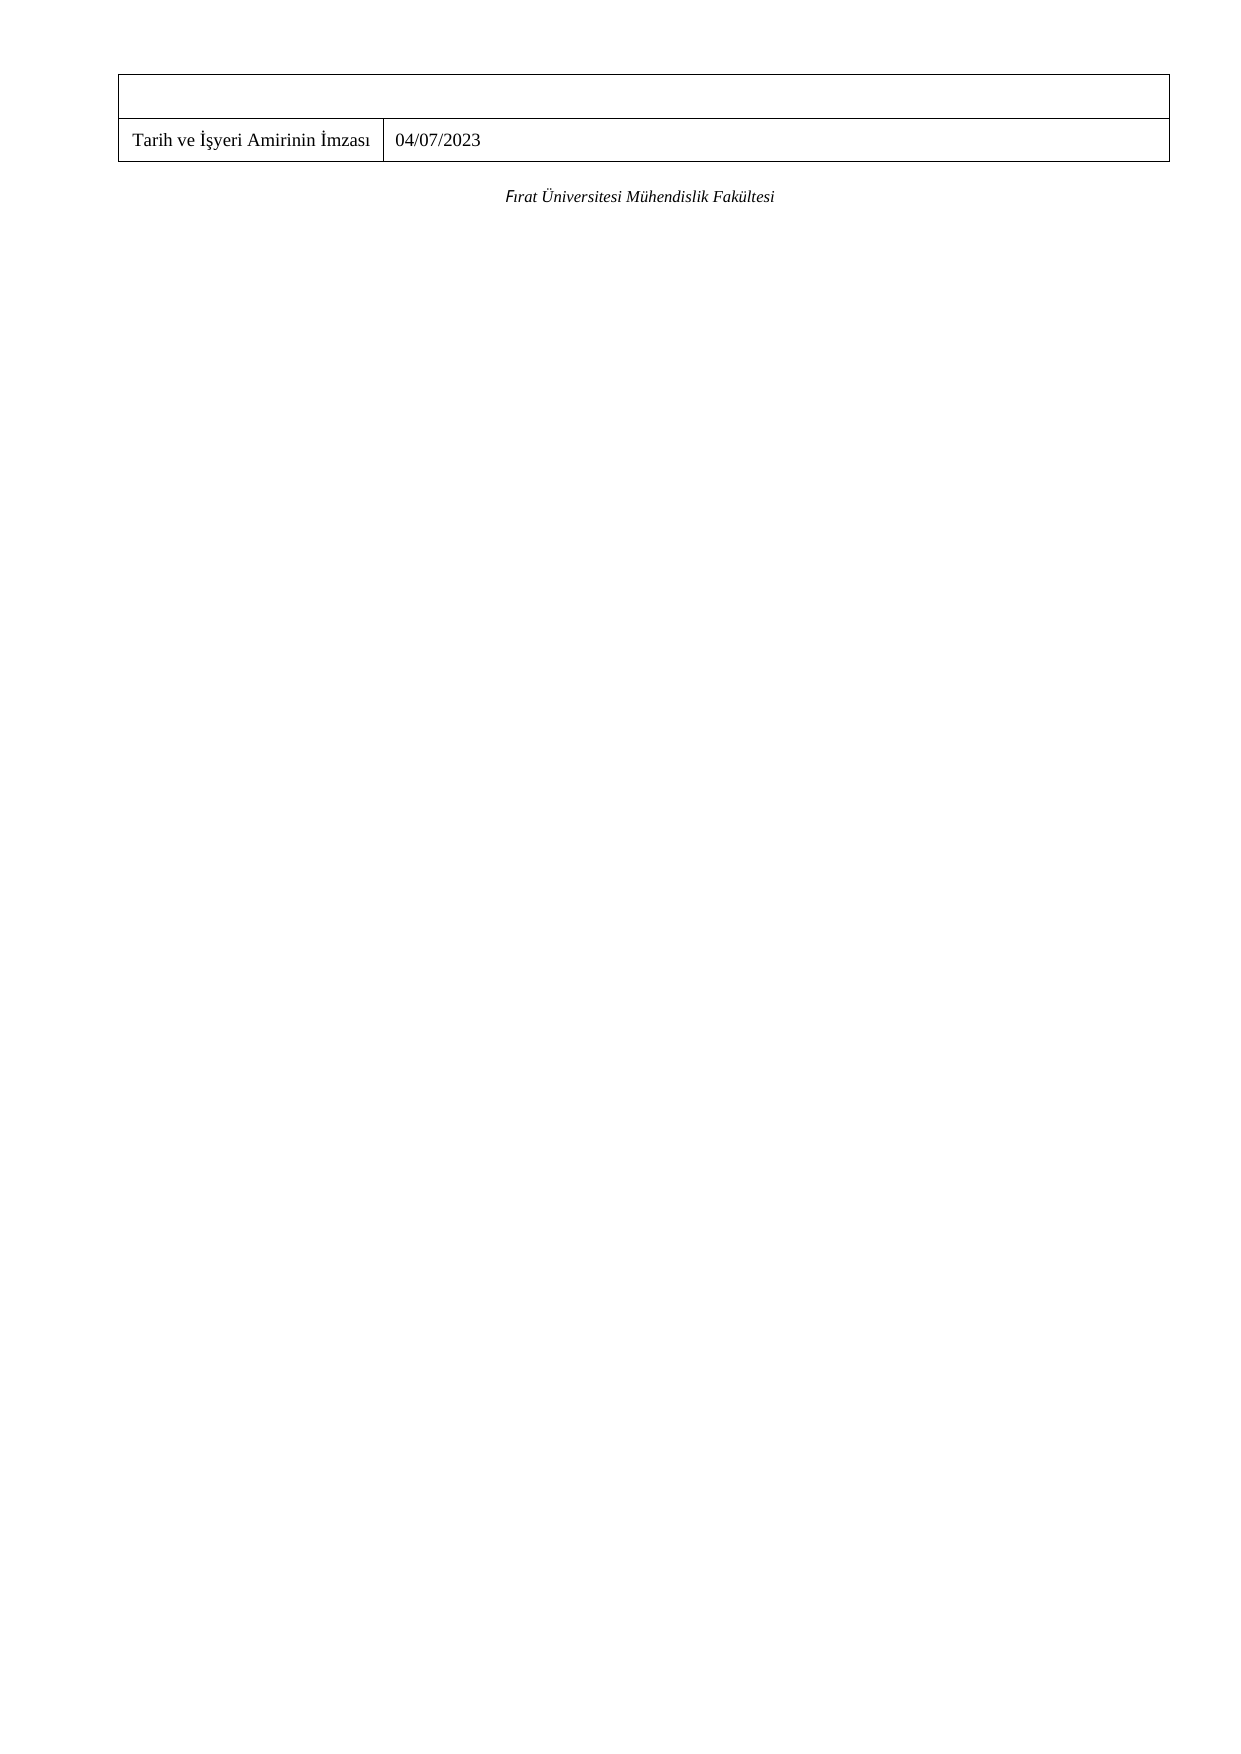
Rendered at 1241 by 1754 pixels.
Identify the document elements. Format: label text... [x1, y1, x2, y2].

table_cell Tarih ve İşyeri Amirinin İmzası [119, 119, 383, 161]
text Fırat Üniversitesi Mühendislik Fakültesi [118, 184, 1163, 207]
table_cell 04/07/2023 [384, 119, 1169, 161]
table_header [119, 75, 1169, 118]
